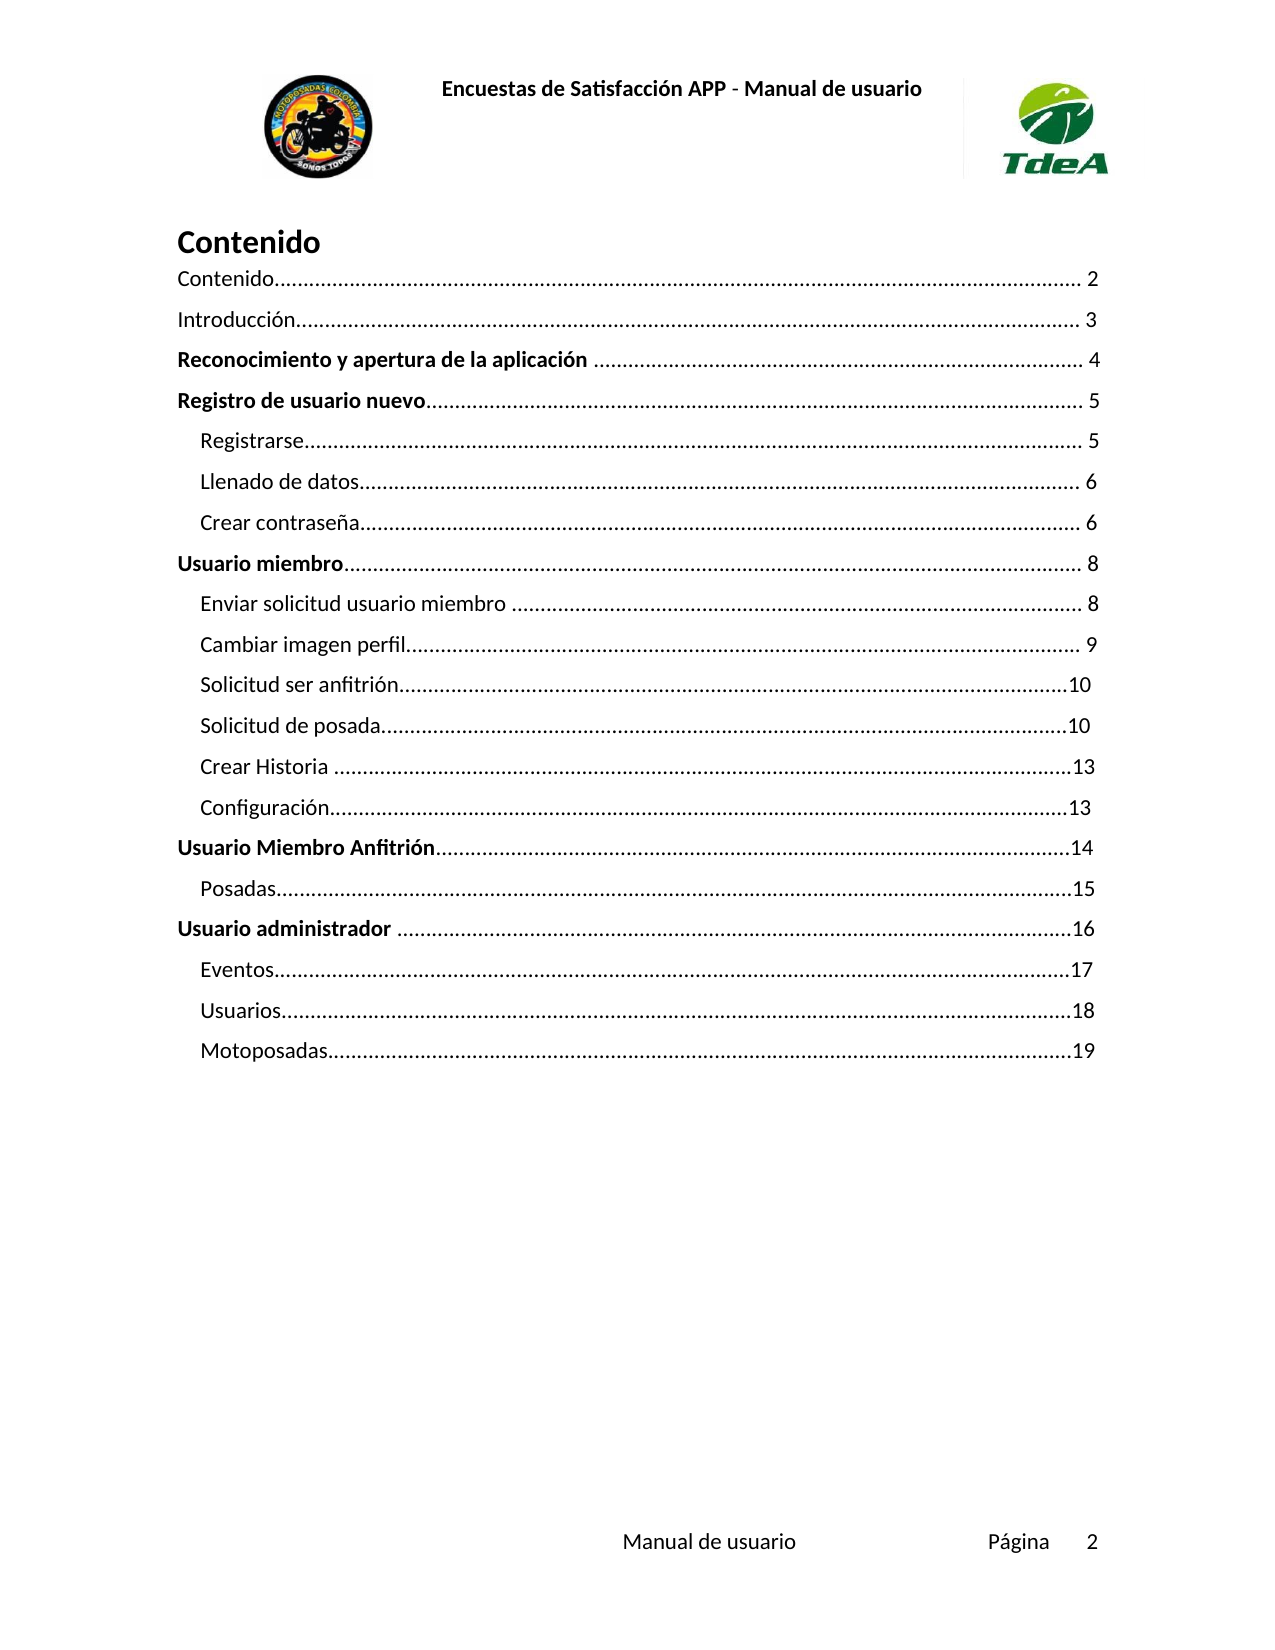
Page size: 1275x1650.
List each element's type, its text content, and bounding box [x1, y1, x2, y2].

text Llenado de datos............................................................................................................................. 6 [200, 467, 1188, 495]
text Solicitud ser anfitrión....................................................................................................................10 [200, 671, 1188, 698]
text Configuración................................................................................................................................13 [200, 793, 1188, 821]
text Reconocimiento y apertura de la aplicación ..................................................................................... 4 [177, 345, 1188, 373]
text Usuario administrador .....................................................................................................................16 [177, 914, 1188, 943]
text Enviar solicitud usuario miembro ................................................................................................... 8 [200, 589, 1188, 617]
picture [963, 78, 1148, 179]
text Cambiar imagen perfil..................................................................................................................... 9 [200, 630, 1188, 658]
text Usuario Miembro Anfitrión..............................................................................................................14 [177, 833, 1188, 861]
text Motoposadas.................................................................................................................................19 [200, 1036, 1188, 1064]
text Contenido Contenido............................................................................................................................................ 2 [177, 221, 1105, 292]
picture [262, 74, 374, 179]
text Usuarios.........................................................................................................................................18 [200, 996, 1188, 1024]
text Manual de usuario Página 2 [622, 1527, 1188, 1555]
text Crear contraseña............................................................................................................................. 6 [200, 508, 1188, 536]
text Registrarse....................................................................................................................................... 5 [200, 427, 1188, 455]
text Posadas..........................................................................................................................................15 [200, 874, 1188, 902]
text Solicitud de posada.......................................................................................................................10 [200, 711, 1188, 739]
text Registro de usuario nuevo.................................................................................................................. 5 [177, 386, 1188, 414]
text Usuario miembro................................................................................................................................ 8 [177, 549, 1188, 577]
text Eventos..........................................................................................................................................17 [200, 955, 1188, 983]
text Crear Historia ................................................................................................................................13 [200, 752, 1188, 780]
text Introducción........................................................................................................................................ 3 [177, 305, 1188, 333]
